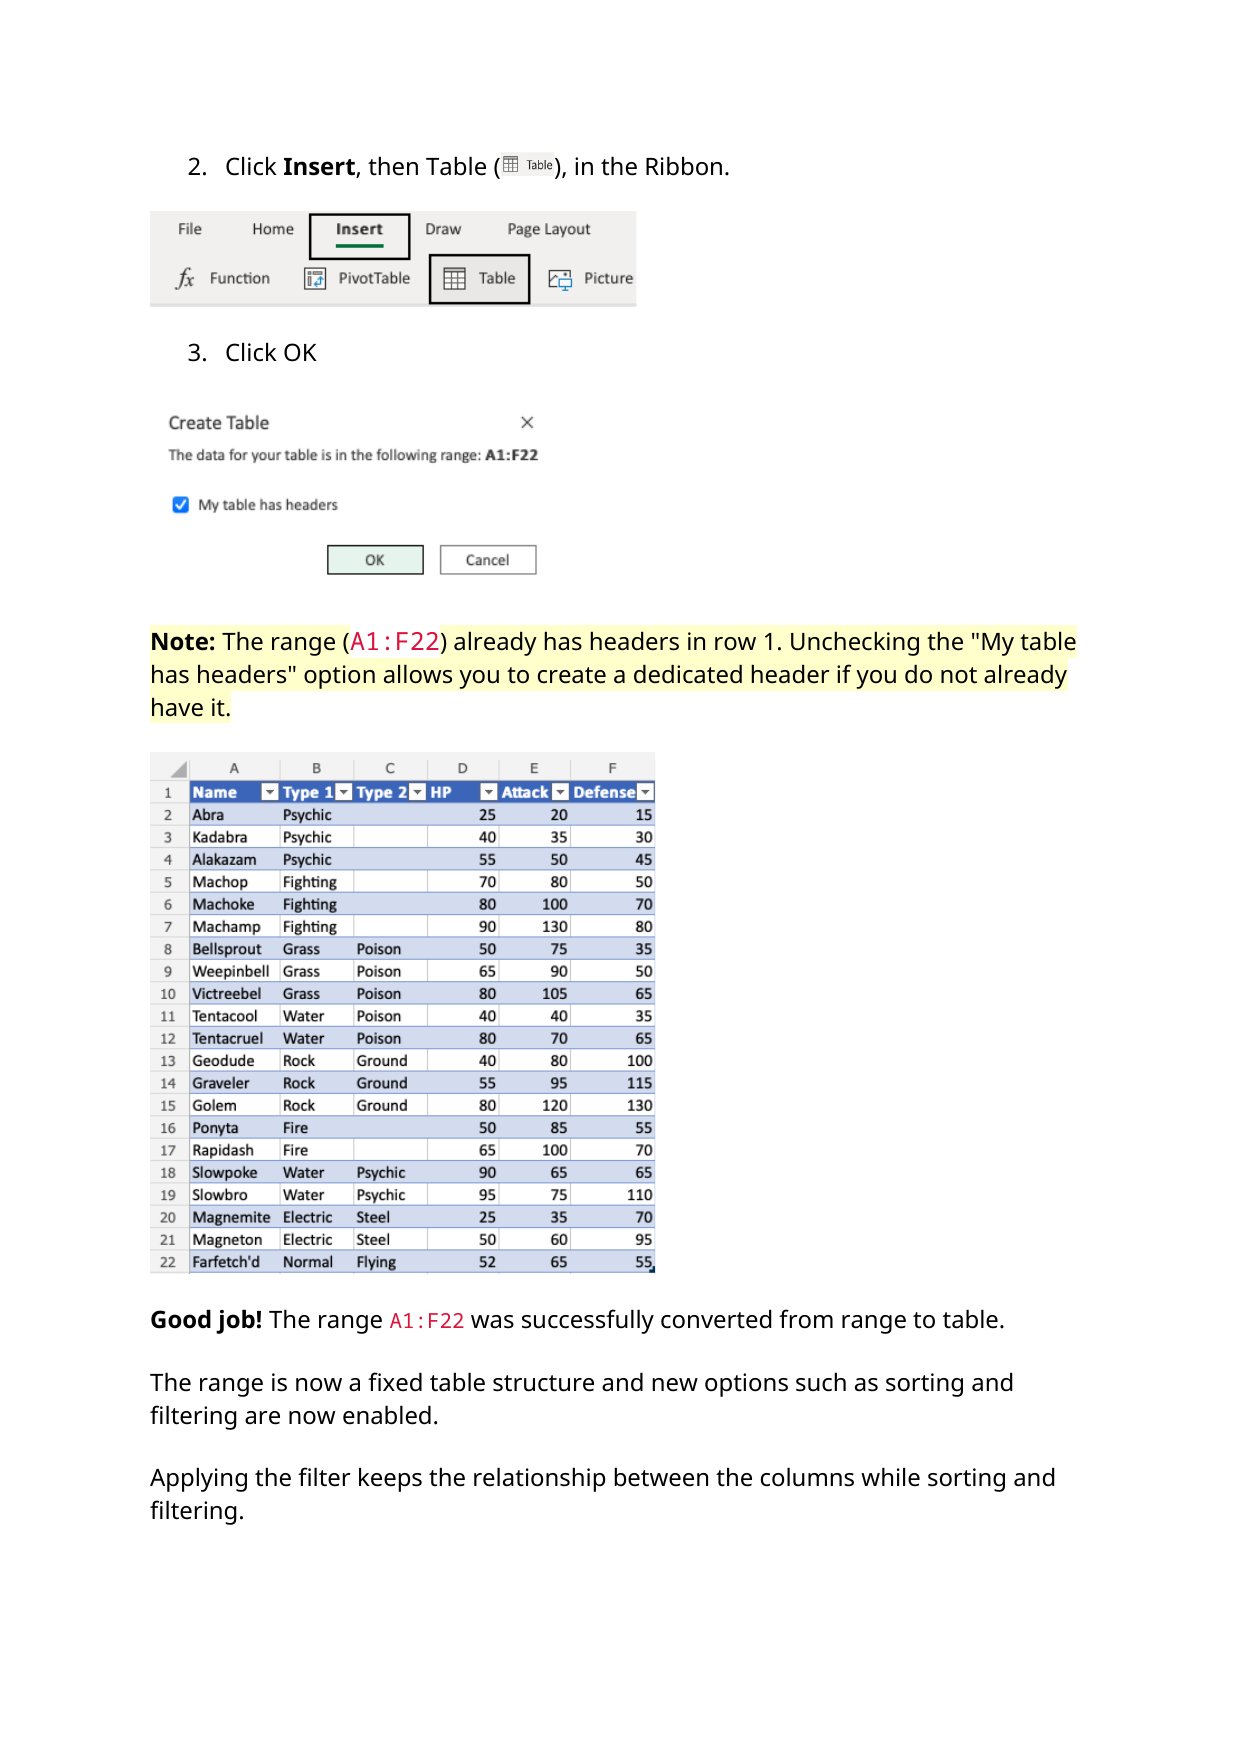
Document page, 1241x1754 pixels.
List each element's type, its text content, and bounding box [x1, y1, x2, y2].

list Click Insert, then Table (), in the Ribbon. [187, 150, 1090, 183]
picture [150, 398, 557, 595]
picture [150, 752, 656, 1274]
picture [150, 211, 637, 307]
text Good job! The range A1:F22 was successfully converted from range to table. [150, 1303, 1090, 1336]
text The range is now a fixed table structure and new options such as sorting and filtering are now enabled. [150, 1366, 1090, 1431]
list Click OK [187, 336, 1090, 369]
text Note: The range (A1:F22) already has headers in row 1. Unchecking the "My table has headers" option allows you to create a dedicated header if you do not already have it. [150, 624, 1090, 723]
text Applying the filter keeps the relationship between the columns while sorting and filtering. [150, 1461, 1090, 1526]
picture [500, 152, 554, 176]
